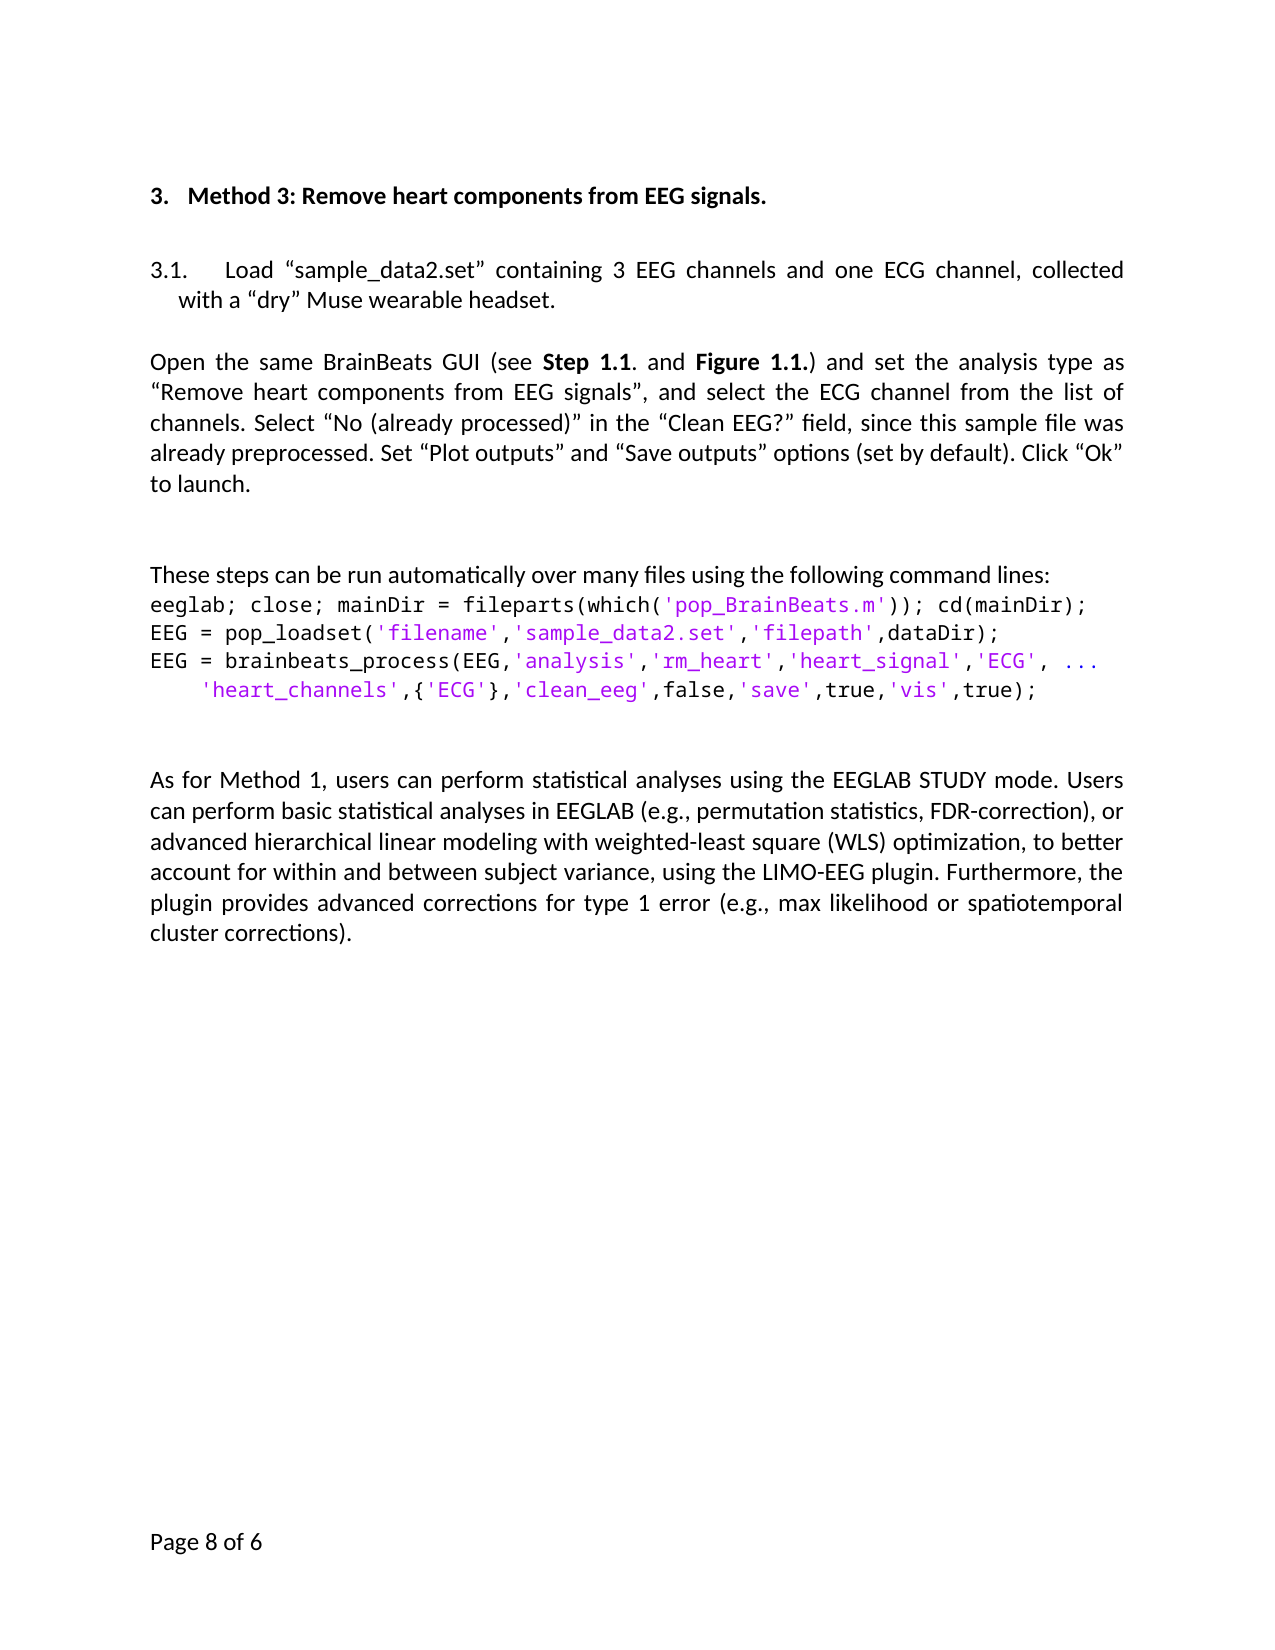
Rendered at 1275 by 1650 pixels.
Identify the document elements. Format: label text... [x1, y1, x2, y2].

list Load “sample_data2.set” containing 3 EEG channels and one ECG channel, collected with a “dry” Muse wearable headset. [150, 254, 1125, 315]
list Method 3: Remove heart components from EEG signals. [150, 181, 1125, 211]
text These steps can be run automatically over many files using the following command lines: [150, 559, 1125, 590]
text EEG = pop_loadset('filename','sample_data2.set','filepath',dataDir); [150, 618, 1125, 647]
text EEG = brainbeats_process(EEG,'analysis','rm_heart','heart_signal','ECG', ... [150, 647, 1125, 675]
text 'heart_channels',{'ECG'},'clean_eeg',false,'save',true,'vis',true); [150, 675, 1125, 703]
text eeglab; close; mainDir = fileparts(which('pop_BrainBeats.m')); cd(mainDir); [150, 590, 1125, 618]
text As for Method 1, users can perform statistical analyses using the EEGLAB STUDY mode. Users can perform basic statistical analyses in EEGLAB (e.g., permutation statistics, FDR-correction), or advanced hierarchical linear modeling with weighted-least square (WLS) optimization, to better account for within and between subject variance, using the LIMO-EEG plugin. Furthermore, the plugin provides advanced corrections for type 1 error (e.g., max likelihood or spatiotemporal cluster corrections). [150, 764, 1125, 948]
text Open the same BrainBeats GUI (see Step 1.1. and Figure 1.1.) and set the analysis type as “Remove heart components from EEG signals”, and select the ECG channel from the list of channels. Select “No (already processed)” in the “Clean EEG?” field, since this sample file was already preprocessed. Set “Plot outputs” and “Save outputs” options (set by default). Click “Ok” to launch. [150, 346, 1125, 498]
